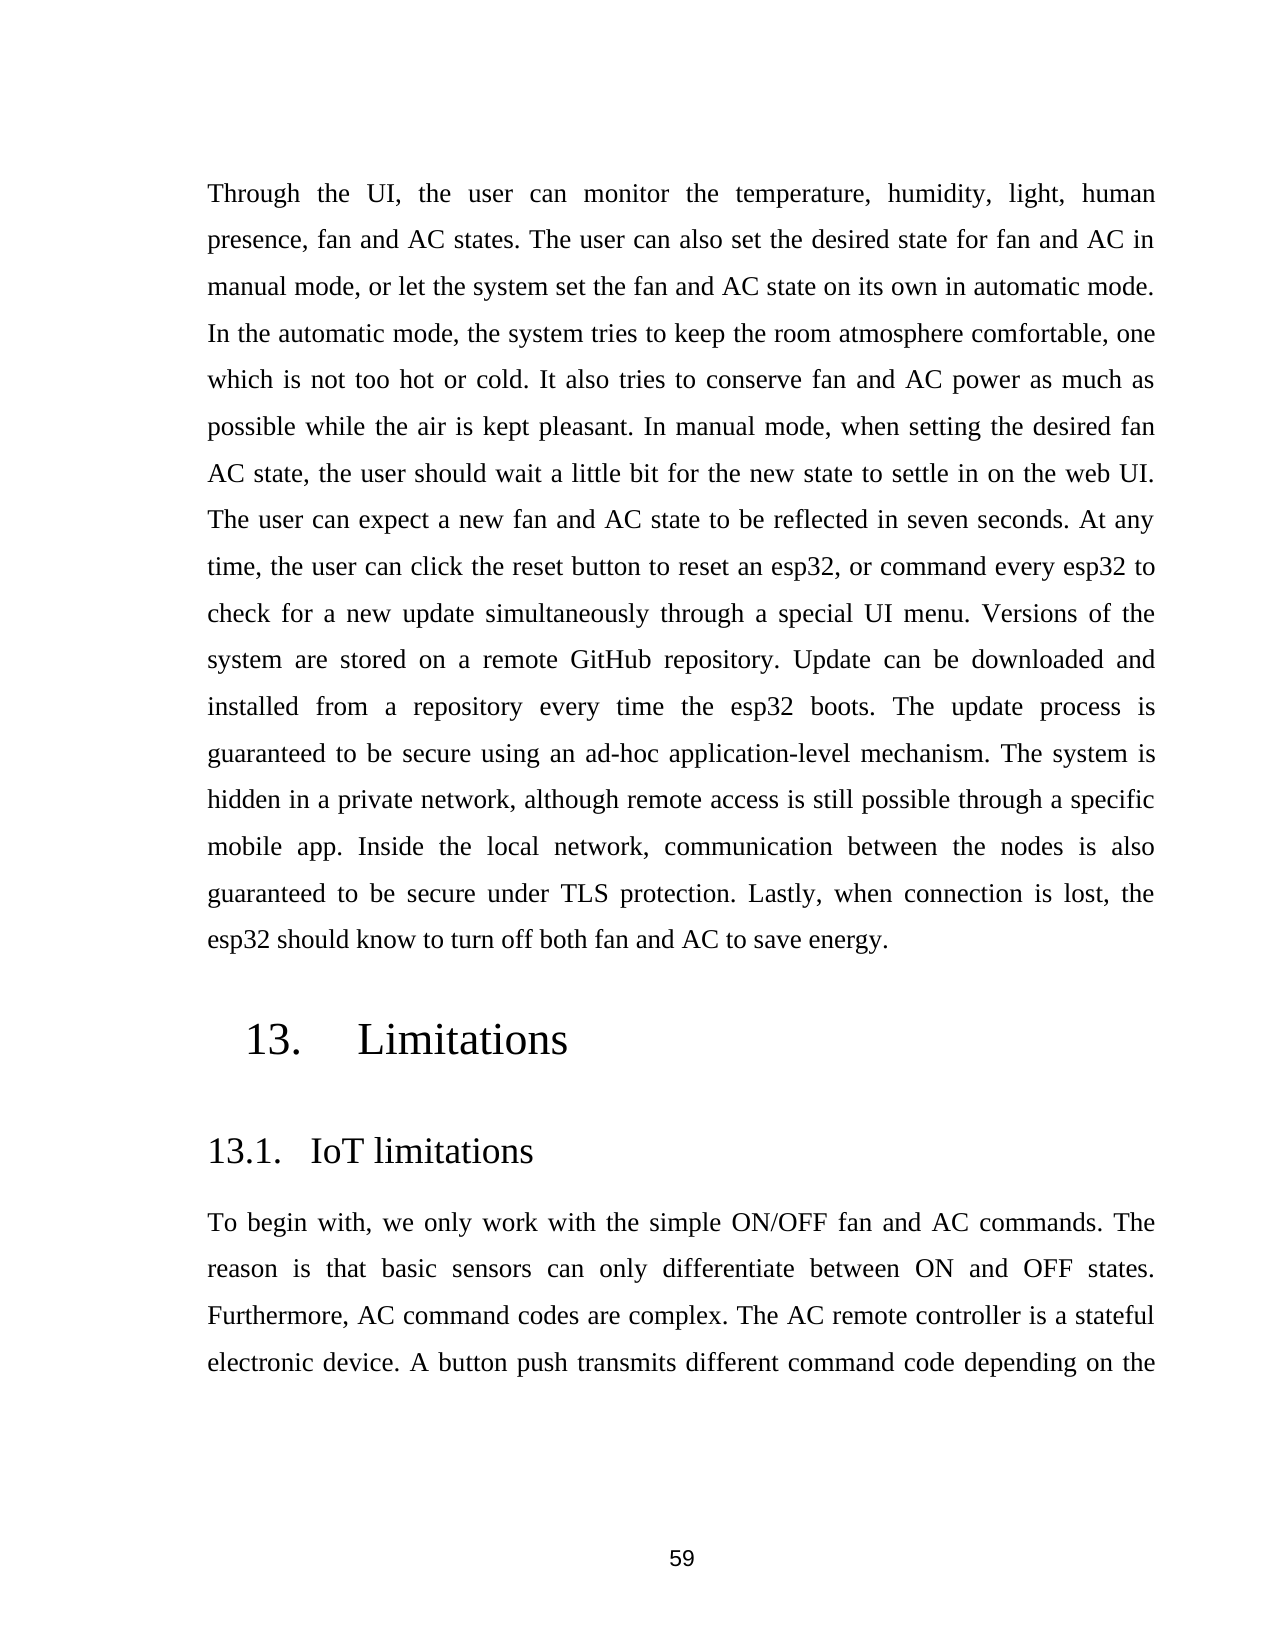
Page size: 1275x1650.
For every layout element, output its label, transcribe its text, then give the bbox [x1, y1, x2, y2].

subtitle Limitations [244, 1012, 1157, 1065]
subtitle 13.1. IoT limitations [207, 1128, 1157, 1172]
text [207, 1206, 1157, 1377]
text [207, 177, 1157, 955]
